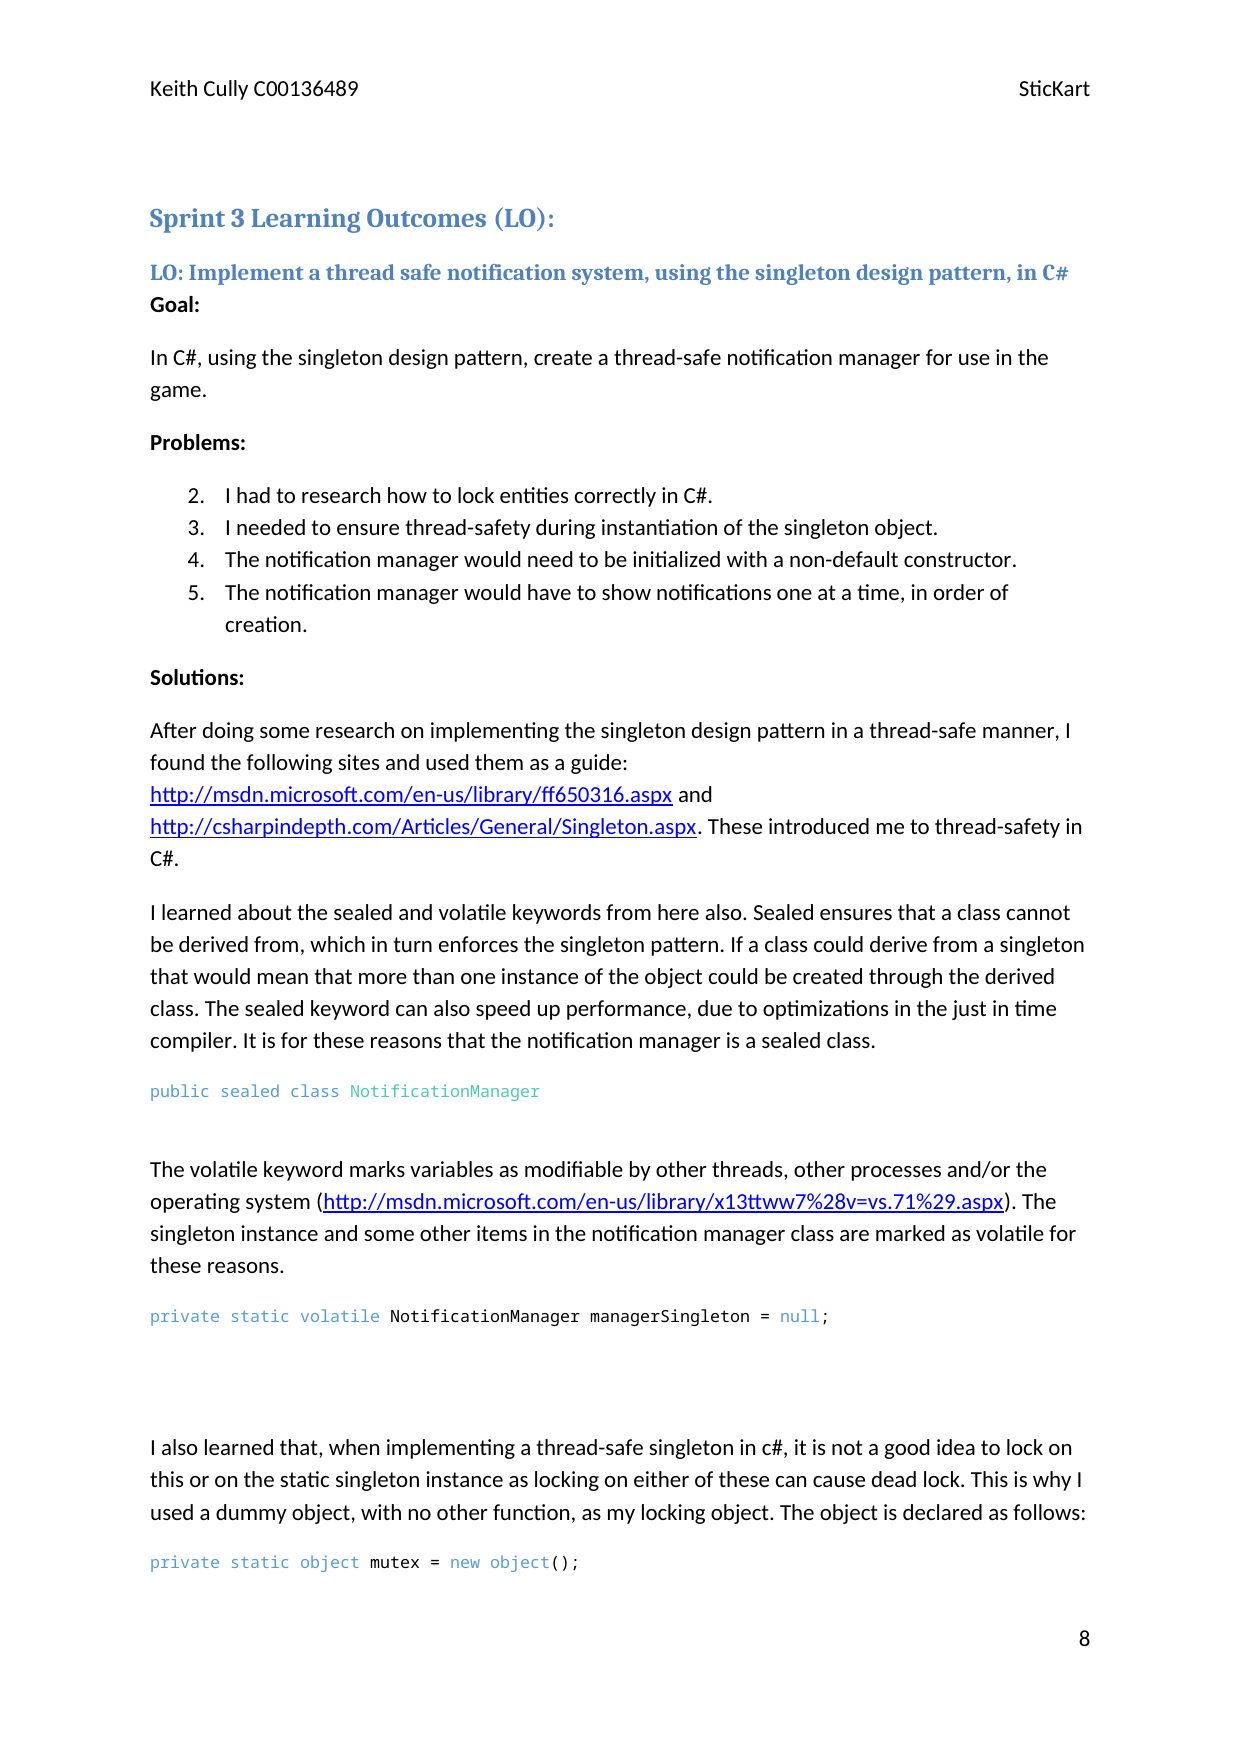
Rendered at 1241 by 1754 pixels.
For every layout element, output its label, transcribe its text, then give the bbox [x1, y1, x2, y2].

text After doing some research on implementing the singleton design pattern in a thread-safe manner, I found the following sites and used them as a guide: http://msdn.microsoft.com/en-us/library/ff650316.aspx and http://csharpindepth.com/Articles/General/Singleton.aspx. These introduced me to thread-safety in C#. [150, 716, 1090, 873]
text The volatile keyword marks variables as modifiable by other threads, other processes and/or the operating system (http://msdn.microsoft.com/en-us/library/x13ttww7%28v=vs.71%29.aspx). The singleton instance and some other items in the notification manager class are marked as volatile for these reasons. [150, 1155, 1090, 1280]
list I needed to ensure thread-safety during instantiation of the singleton object. [187, 513, 1090, 541]
text private static object mutex = new object(); [150, 1551, 1090, 1573]
subtitle LO: Implement a thread safe notification system, using the singleton design pattern, in C# [150, 259, 1090, 286]
subtitle Sprint 3 Learning Outcomes (LO): [150, 203, 1090, 234]
list The notification manager would have to show notifications one at a time, in order of creation. [187, 578, 1090, 638]
text Solutions: [150, 663, 1090, 691]
text public sealed class NotificationManager [150, 1079, 1090, 1102]
text I also learned that, when implementing a thread-safe singleton in c#, it is not a good idea to lock on this or on the static singleton instance as locking on either of these can cause dead lock. This is why I used a dummy object, with no other function, as my locking object. The object is declared as follows: [150, 1433, 1090, 1526]
text In C#, using the singleton design pattern, create a thread-safe notification manager for use in the game. [150, 343, 1090, 403]
text Goal: [150, 290, 1090, 318]
text private static volatile NotificationManager managerSingleton = null; [150, 1305, 1090, 1327]
list The notification manager would need to be initialized with a non-default constructor. [187, 545, 1090, 573]
list I had to research how to lock entities correctly in C#. [187, 481, 1090, 509]
text I learned about the sealed and volatile keywords from here also. Sealed ensures that a class cannot be derived from, which in turn enforces the singleton pattern. If a class could derive from a singleton that would mean that more than one instance of the object could be created through the derived class. The sealed keyword can also speed up performance, due to optimizations in the just in time compiler. It is for these reasons that the notification manager is a sealed class. [150, 898, 1090, 1054]
text Problems: [150, 428, 1090, 456]
